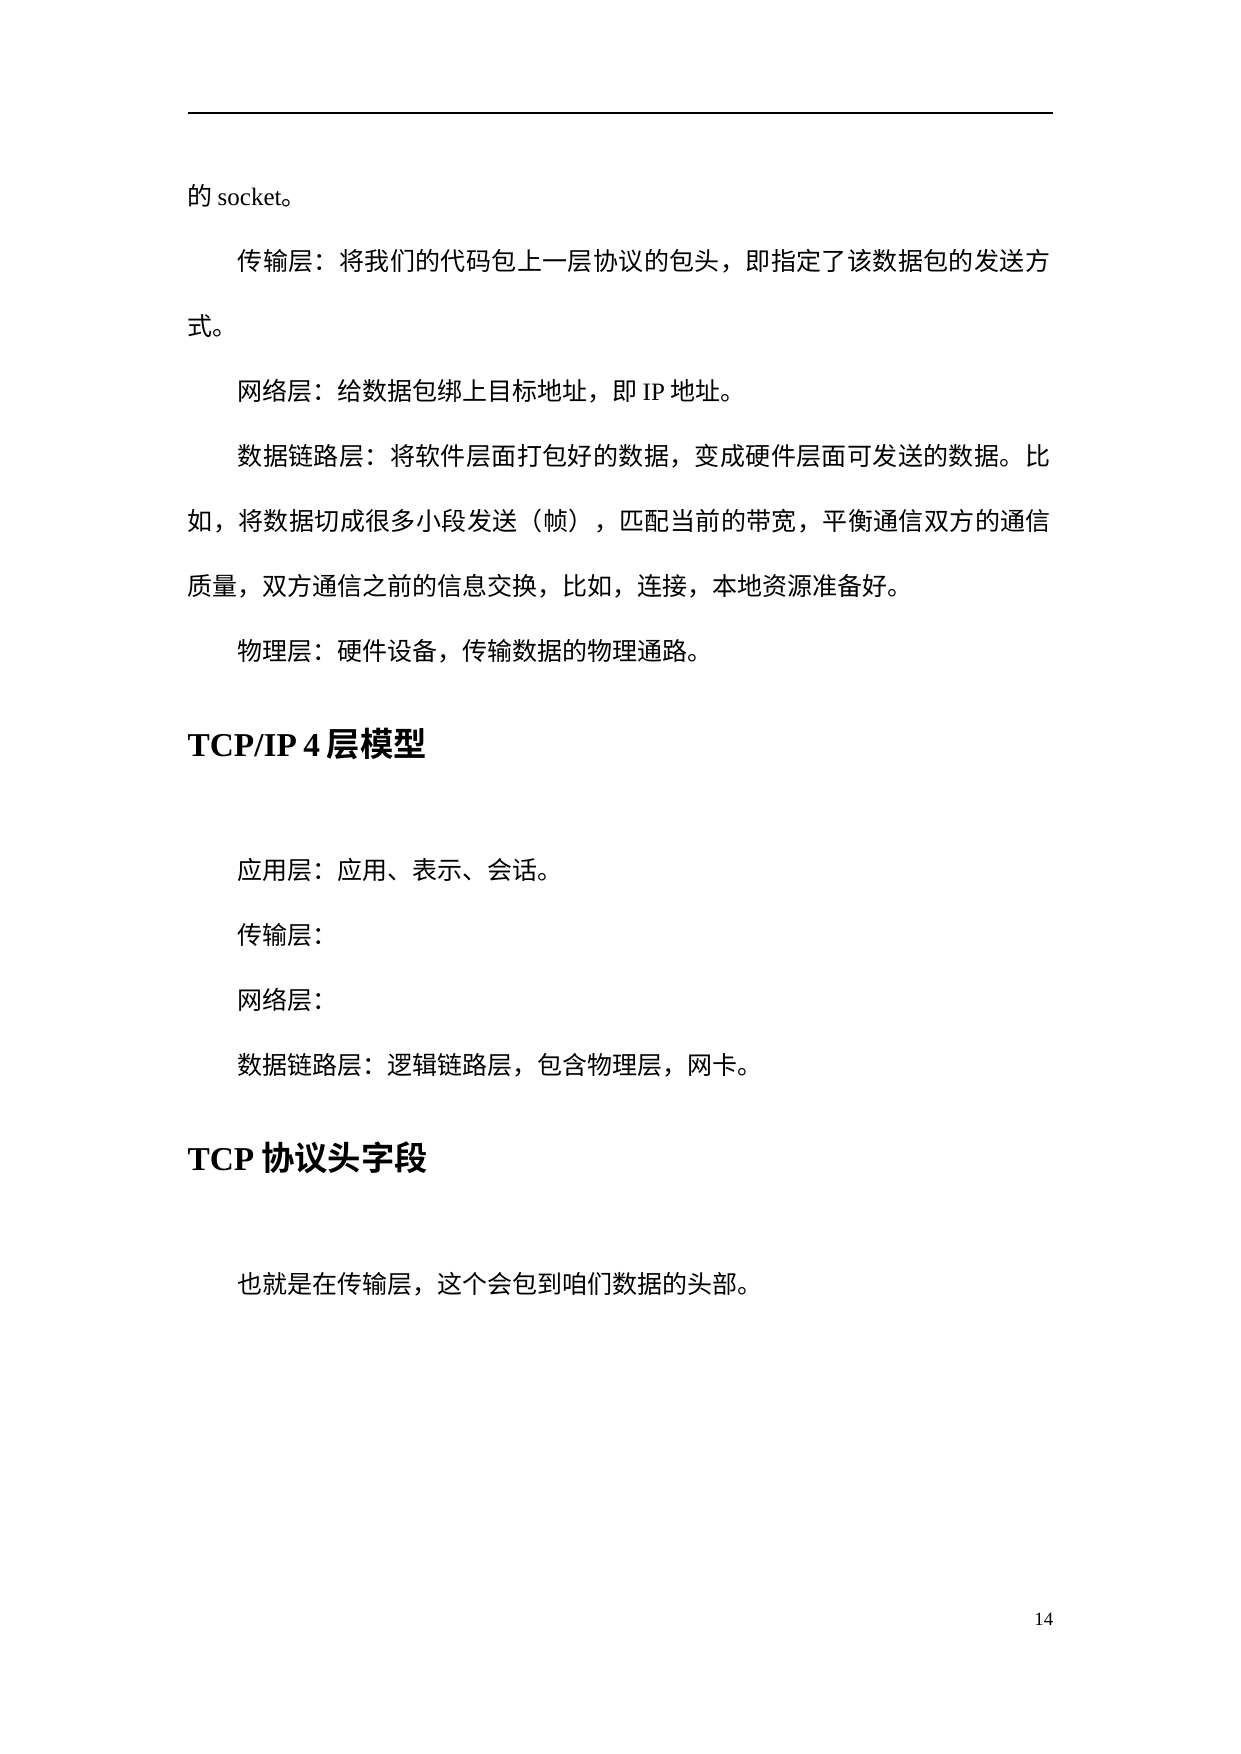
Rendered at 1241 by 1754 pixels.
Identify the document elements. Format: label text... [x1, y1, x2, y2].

text 网络层： [187, 966, 1053, 1031]
text 传输层： [187, 901, 1053, 966]
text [187, 162, 1053, 227]
subtitle TCP/IP 4层模型 [187, 709, 1053, 774]
subtitle TCP协议头字段 [187, 1123, 1053, 1188]
text 数据链路层：逻辑链路层，包含物理层，网卡。 [187, 1031, 1053, 1096]
text 应用层：应用、表示、会话。 [187, 836, 1053, 901]
text 也就是在传输层，这个会包到咱们数据的头部。 [187, 1251, 1053, 1316]
text 物理层：硬件设备，传输数据的物理通路。 [187, 617, 1053, 682]
text 传输层：将我们的代码包上一层协议的包头，即指定了该数据包的发送方式。 [187, 227, 1053, 357]
text 数据链路层：将软件层面打包好的数据，变成硬件层面可发送的数据。比如，将数据切成很多小段发送（帧），匹配当前的带宽，平衡通信双方的通信质量，双方通信之前的信息交换，比如，连接，本地资源准备好。 [187, 422, 1053, 617]
text 网络层：给数据包绑上目标地址，即IP地址。 [187, 357, 1053, 422]
